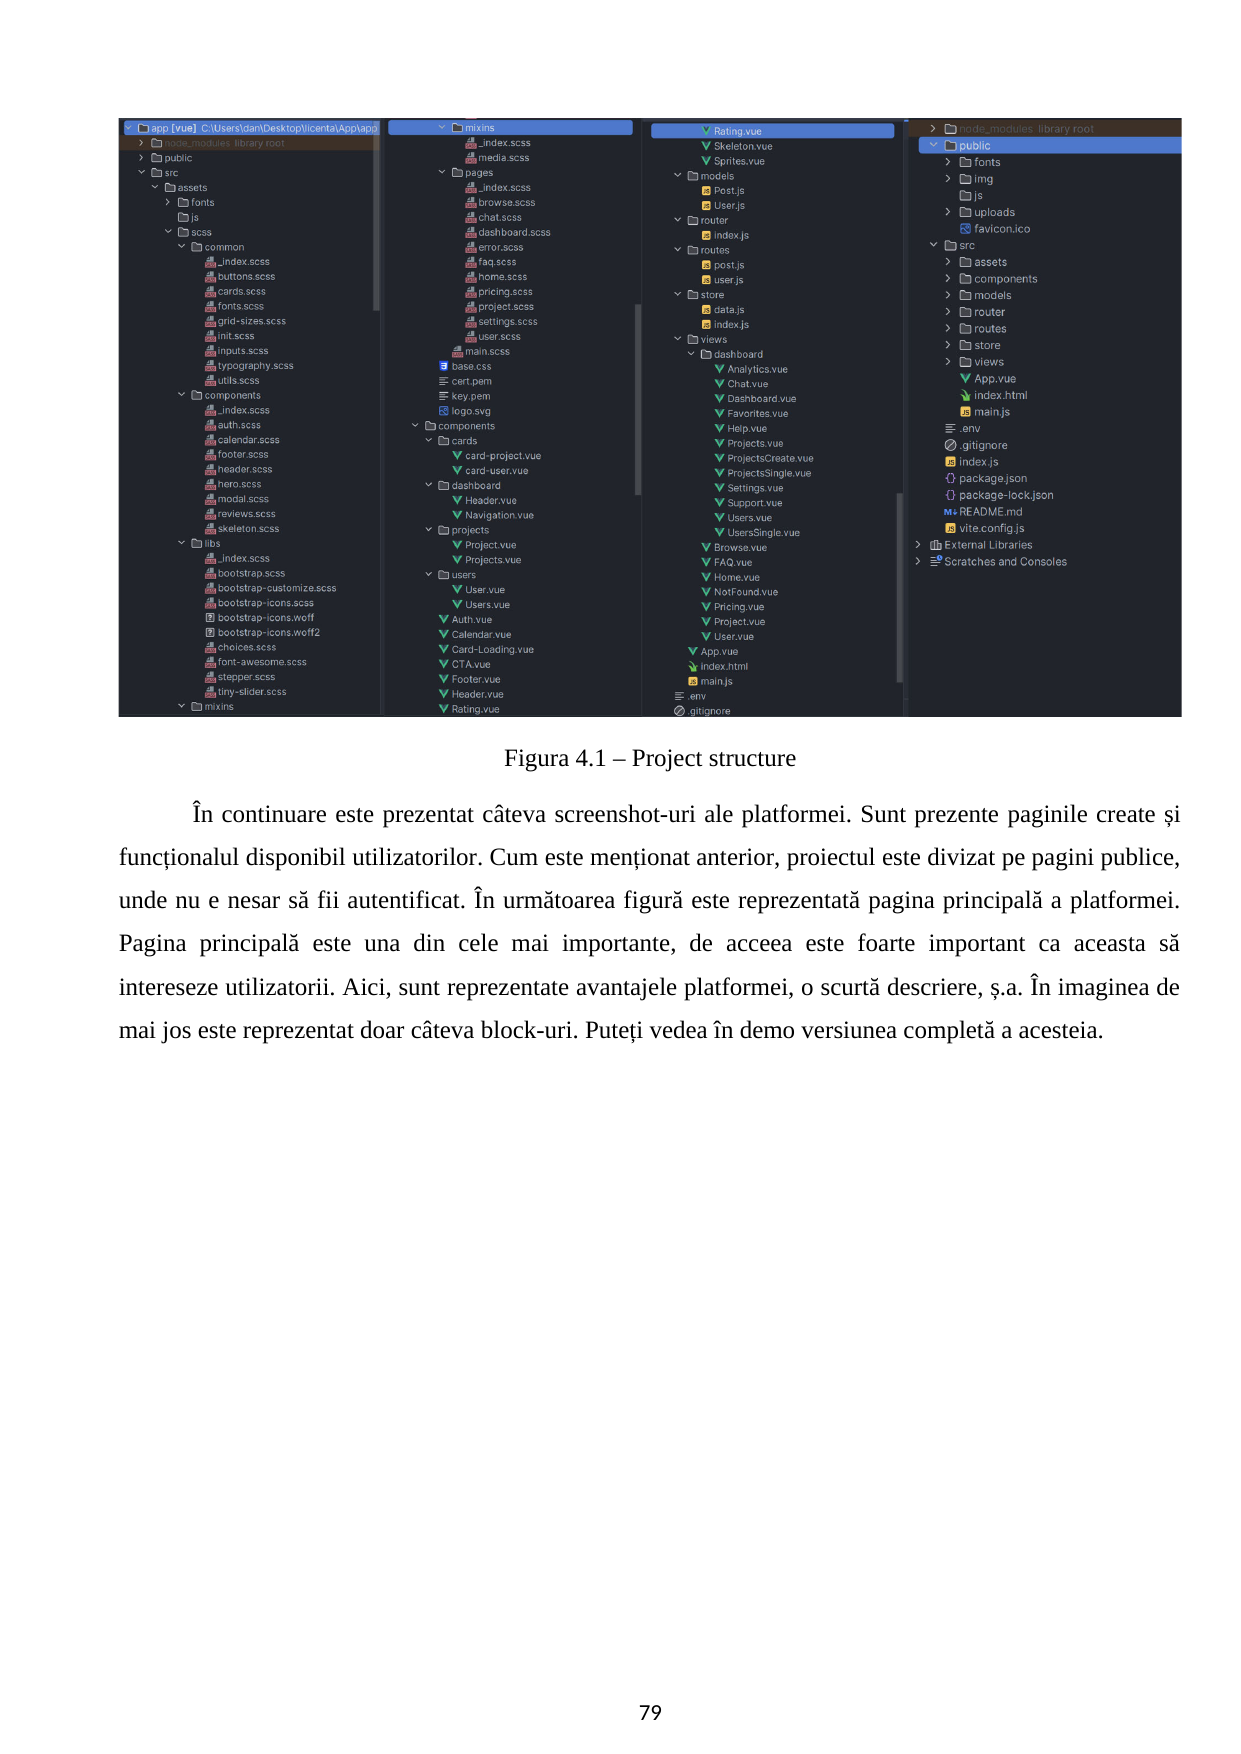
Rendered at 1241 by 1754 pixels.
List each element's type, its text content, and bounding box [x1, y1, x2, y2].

text În continuare este prezentat câteva screenshot-uri ale platformei. Sunt prezente paginile create și funcționalul disponibil utilizatorilor. Cum este menționat anterior, proiectul este divizat pe pagini publice, unde nu e nesar să fii autentificat. În următoarea figură este reprezentată pagina principală a platformei. Pagina principală este una din cele mai importante, de acceea este foarte important ca aceasta să intereseze utilizatorii. Aici, sunt reprezentate avantajele platformei, o scurtă descriere, ș.a. În imaginea de mai jos este reprezentat doar câteva block-uri. Puteți vedea în demo versiunea completă a acesteia. [118, 799, 1182, 1043]
picture [118, 118, 1182, 717]
text Figura 4.1 – Project structure [118, 743, 1182, 772]
